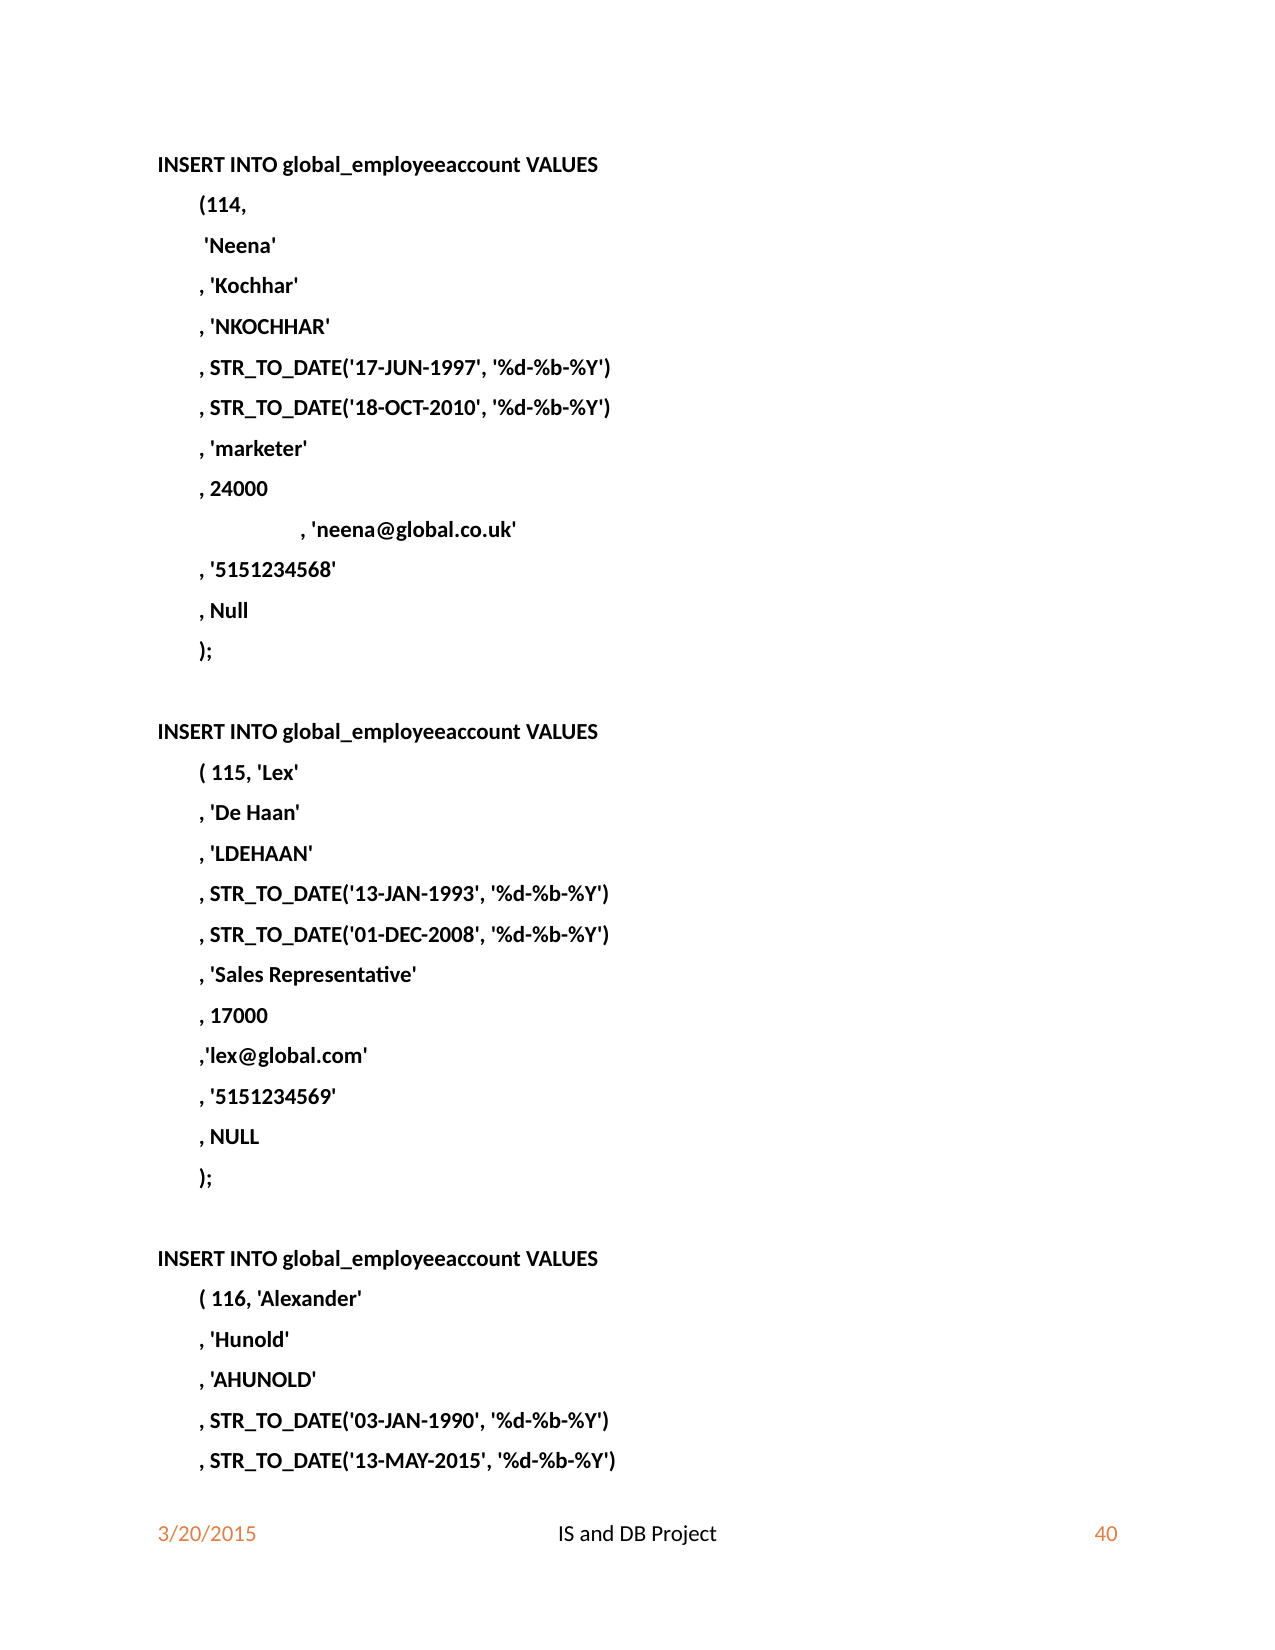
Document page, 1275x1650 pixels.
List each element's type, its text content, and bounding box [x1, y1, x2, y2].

text ); [157, 1163, 1117, 1191]
text 'Neena' [157, 231, 1117, 259]
text , STR_TO_DATE('17-JUN-1997', '%d-%b-%Y') [157, 353, 1117, 381]
text , 'NKOCHHAR' [157, 312, 1117, 340]
text (114, [157, 191, 1117, 218]
text , 'LDEHAAN' [157, 839, 1117, 867]
text ( 116, 'Alexander' [157, 1284, 1117, 1313]
text ,'lex@global.com' [157, 1041, 1117, 1069]
text , 'neena@global.co.uk' [157, 515, 1117, 543]
text , 'Sales Representative' [157, 960, 1117, 988]
text , 'De Haan' [157, 798, 1117, 826]
text INSERT INTO global_employeeaccount VALUES [157, 717, 1117, 745]
text , '5151234569' [157, 1082, 1117, 1110]
text , 'AHUNOLD' [157, 1366, 1117, 1394]
text , STR_TO_DATE('13-MAY-2015', '%d-%b-%Y') [157, 1447, 1117, 1475]
text , 'Kochhar' [157, 272, 1117, 299]
text , 'Hunold' [157, 1325, 1117, 1353]
text , 'marketer' [157, 434, 1117, 462]
text , STR_TO_DATE('01-DEC-2008', '%d-%b-%Y') [157, 920, 1117, 948]
text , STR_TO_DATE('03-JAN-1990', '%d-%b-%Y') [157, 1406, 1117, 1434]
text ( 115, 'Lex' [157, 758, 1117, 786]
text , STR_TO_DATE('18-OCT-2010', '%d-%b-%Y') [157, 393, 1117, 421]
text INSERT INTO global_employeeaccount VALUES [157, 150, 1117, 178]
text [157, 1244, 1117, 1272]
text , NULL [157, 1122, 1117, 1151]
text , STR_TO_DATE('13-JAN-1993', '%d-%b-%Y') [157, 879, 1117, 907]
text , Null [157, 596, 1117, 624]
text , 24000 [157, 474, 1117, 502]
text ); [157, 636, 1117, 664]
text , 17000 [157, 1001, 1117, 1029]
text , '5151234568' [157, 555, 1117, 583]
